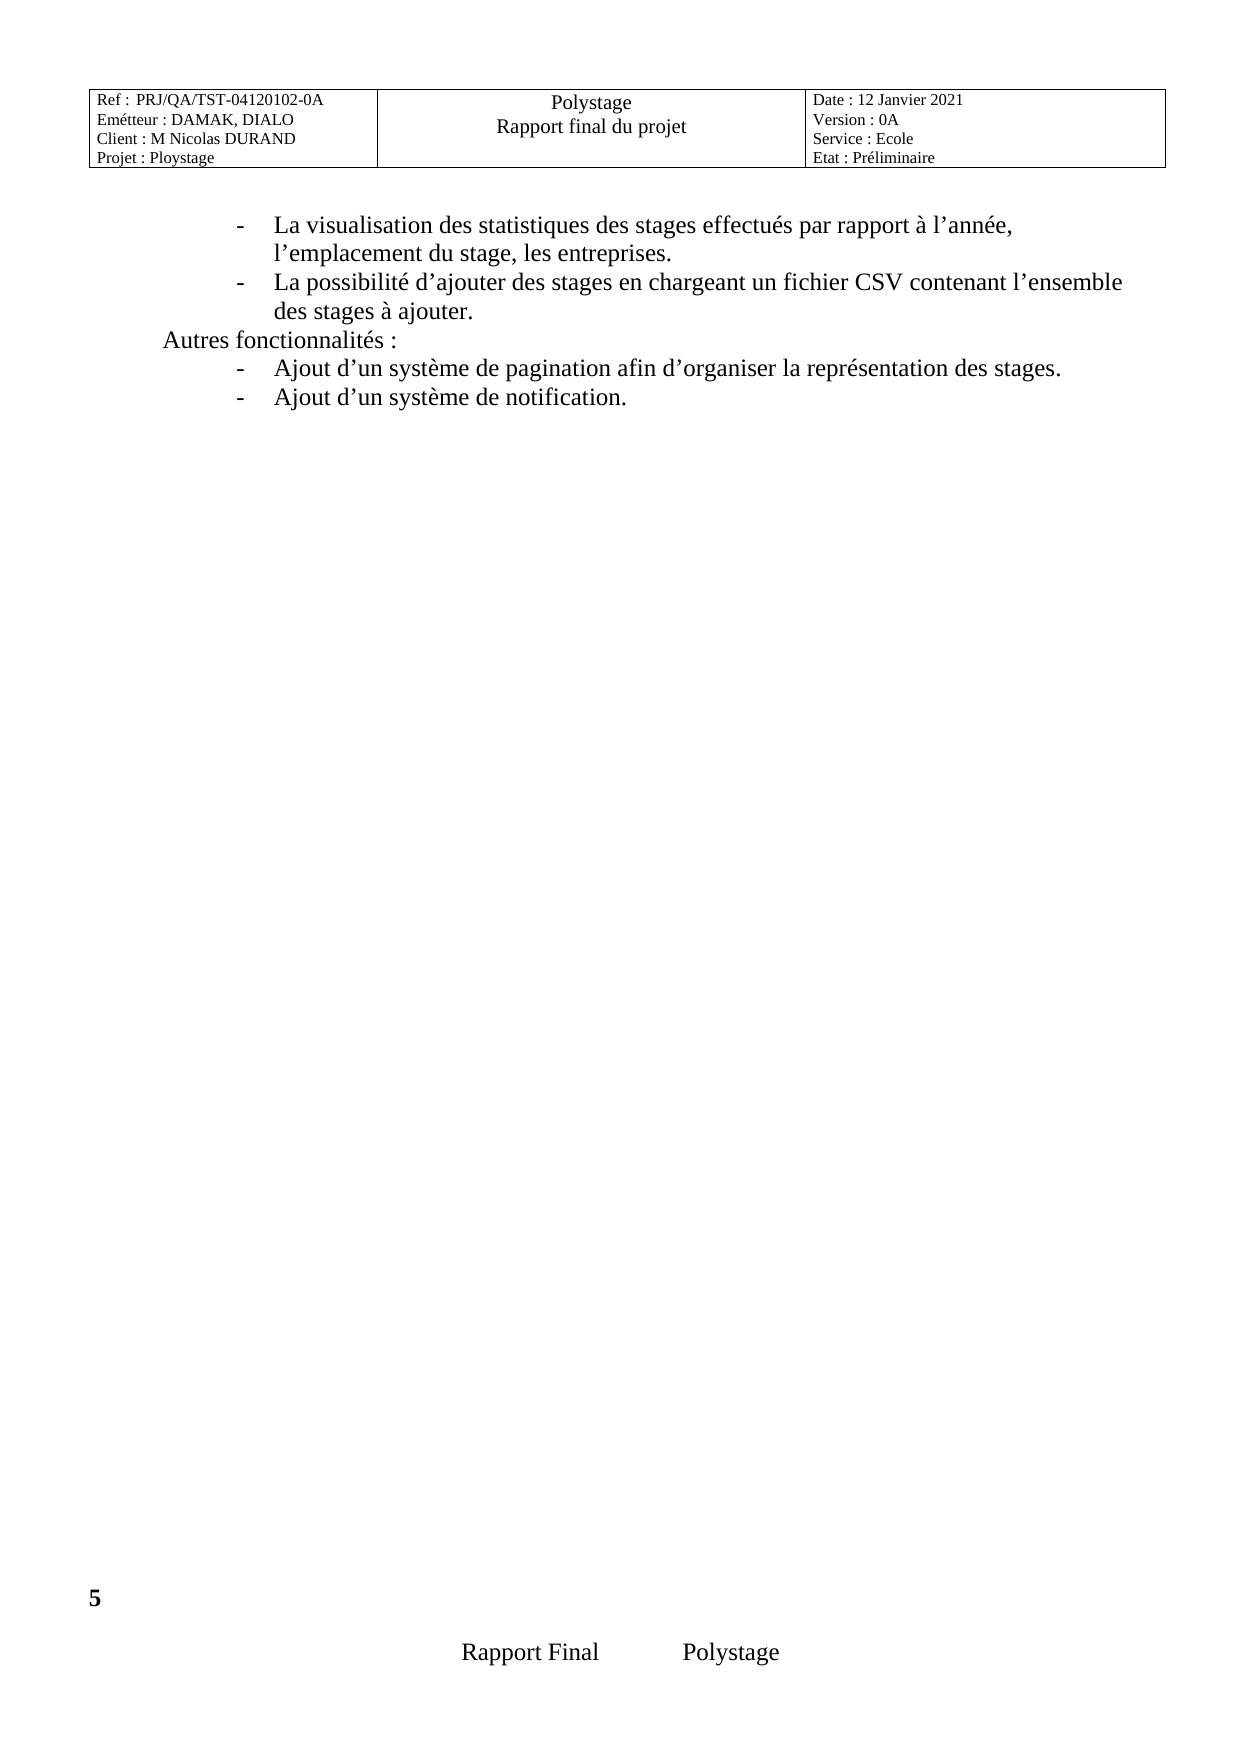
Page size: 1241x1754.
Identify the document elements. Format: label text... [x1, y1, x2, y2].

list La possibilité d’ajouter des stages en chargeant un fichier CSV contenant l’ensemble des stages à ajouter. [236, 267, 1152, 325]
list La visualisation des statistiques des stages effectués par rapport à l’année, l’emplacement du stage, les entreprises. [236, 210, 1152, 267]
list Ajout d’un système de notification. [236, 382, 1152, 411]
list Ajout d’un système de pagination afin d’organiser la représentation des stages. [236, 353, 1152, 382]
text Autres fonctionnalités : [89, 325, 1152, 353]
